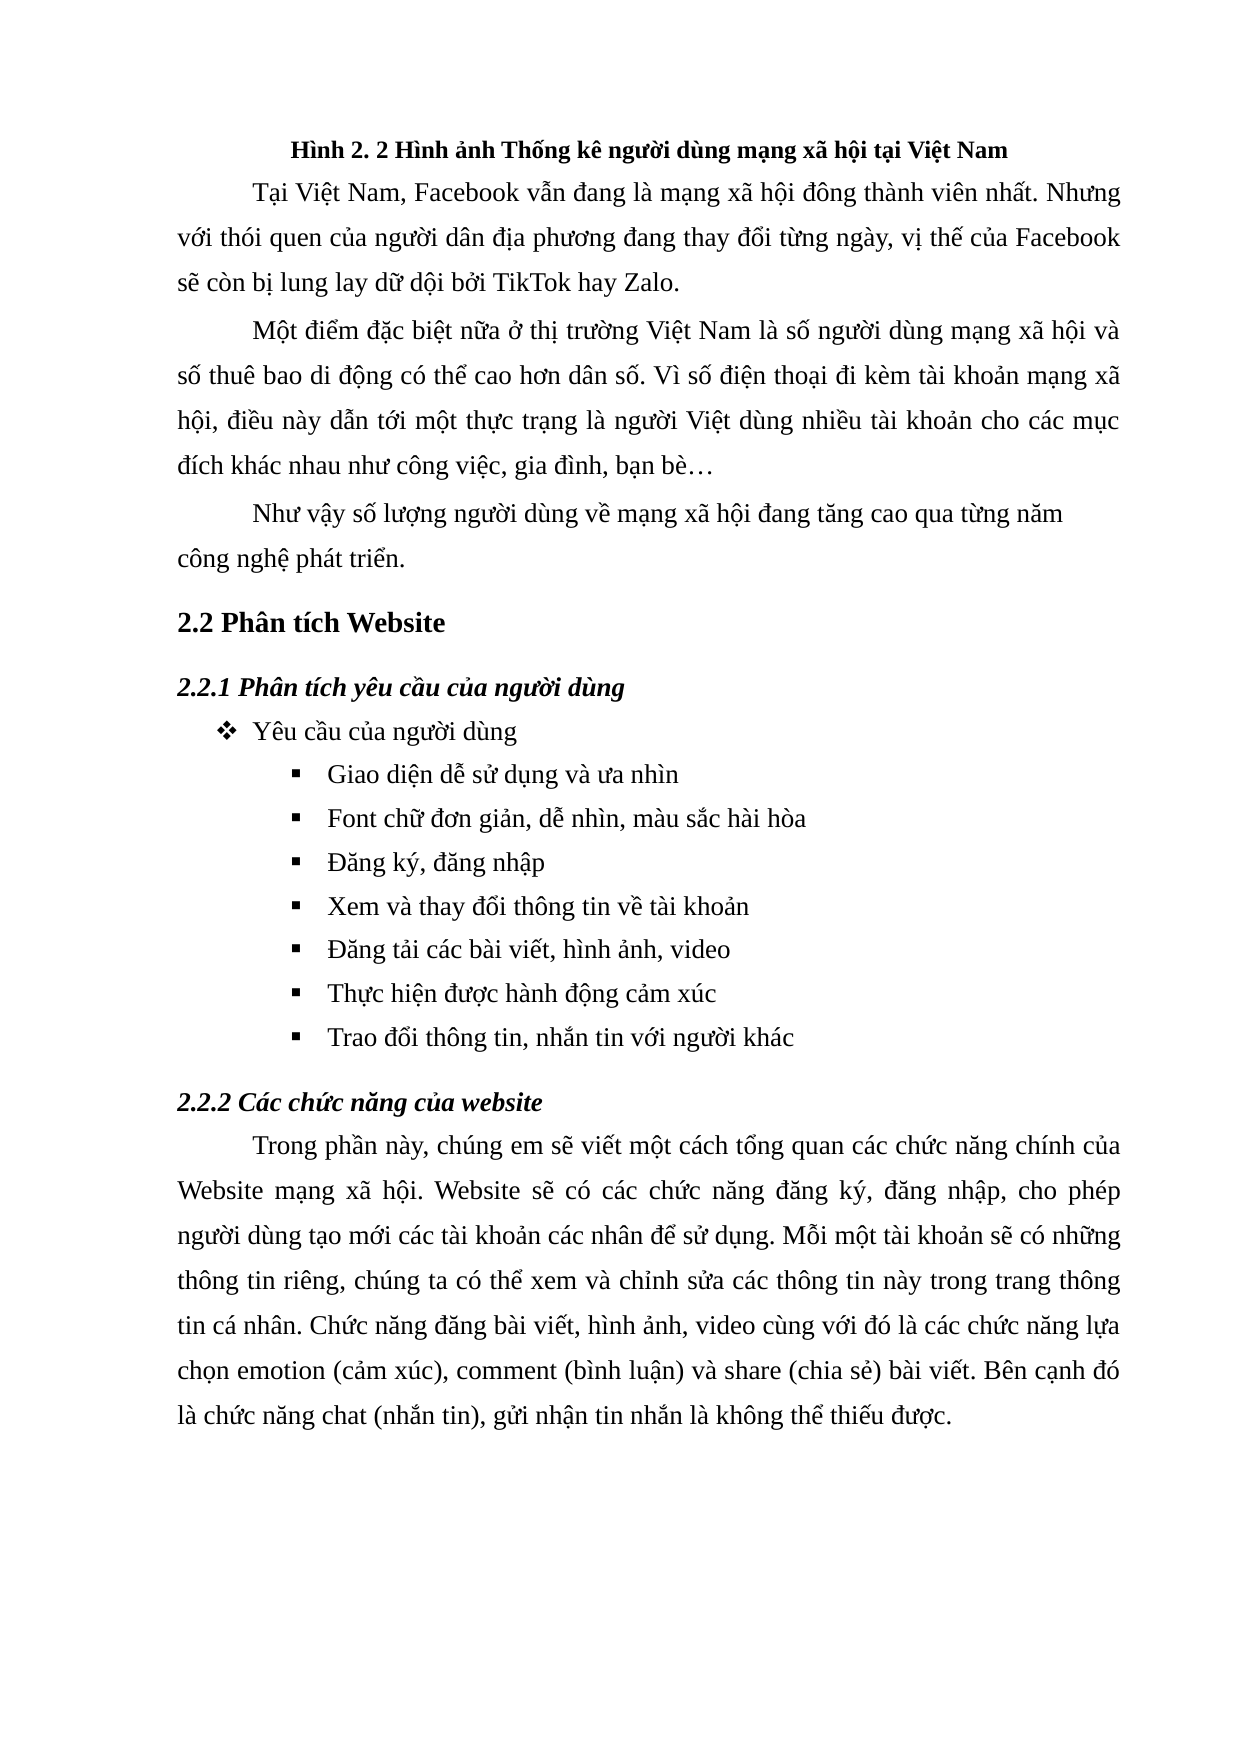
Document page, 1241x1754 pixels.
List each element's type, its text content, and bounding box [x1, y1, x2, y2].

subtitle Phân tích Website [177, 603, 1122, 641]
text Hình 2. 2 Hình ảnh Thống kê người dùng mạng xã hội tại Việt Nam [177, 131, 1122, 169]
list Yêu cầu của người dùng [214, 712, 1122, 749]
text Như vậy số lượng người dùng về mạng xã hội đang tăng cao qua từng năm công nghệ phát triển. [177, 493, 1122, 576]
list Trao đổi thông tin, nhắn tin với người khác [289, 1018, 1122, 1055]
list Giao diện dễ sử dụng và ưa nhìn [289, 755, 1122, 793]
subtitle Phân tích yêu cầu của người dùng [177, 668, 1122, 706]
subtitle Các chức năng của website [177, 1082, 1122, 1120]
text Tại Việt Nam, Facebook vẫn đang là mạng xã hội đông thành viên nhất. Nhưng với thói quen của người dân địa phương đang thay đổi từng ngày, vị thế của Facebook sẽ còn bị lung lay dữ dội bởi TikTok hay Zalo. [177, 173, 1122, 300]
list Xem và thay đổi thông tin về tài khoản [289, 887, 1122, 924]
list Đăng ký, đăng nhập [289, 843, 1122, 880]
text Một điểm đặc biệt nữa ở thị trường Việt Nam là số người dùng mạng xã hội và số thuê bao di động có thể cao hơn dân số. Vì số điện thoại đi kèm tài khoản mạng xã hội, điều này dẫn tới một thực trạng là người Việt dùng nhiều tài khoản cho các mục đích khác nhau như công việc, gia đình, bạn bè… [177, 311, 1122, 483]
list Thực hiện được hành động cảm xúc [289, 974, 1122, 1012]
list Đăng tải các bài viết, hình ảnh, video [289, 930, 1122, 968]
text Trong phần này, chúng em sẽ viết một cách tổng quan các chức năng chính của Website mạng xã hội. Website sẽ có các chức năng đăng ký, đăng nhập, cho phép người dùng tạo mới các tài khoản các nhân để sử dụng. Mỗi một tài khoản sẽ có những thông tin riêng, chúng ta có thể xem và chỉnh sửa các thông tin này trong trang thông tin cá nhân. Chức năng đăng bài viết, hình ảnh, video cùng với đó là các chức năng lựa chọn emotion (cảm xúc), comment (bình luận) và share (chia sẻ) bài viết. Bên cạnh đó là chức năng chat (nhắn tin), gửi nhận tin nhắn là không thể thiếu được. [177, 1126, 1122, 1434]
list Font chữ đơn giản, dễ nhìn, màu sắc hài hòa [289, 799, 1122, 837]
